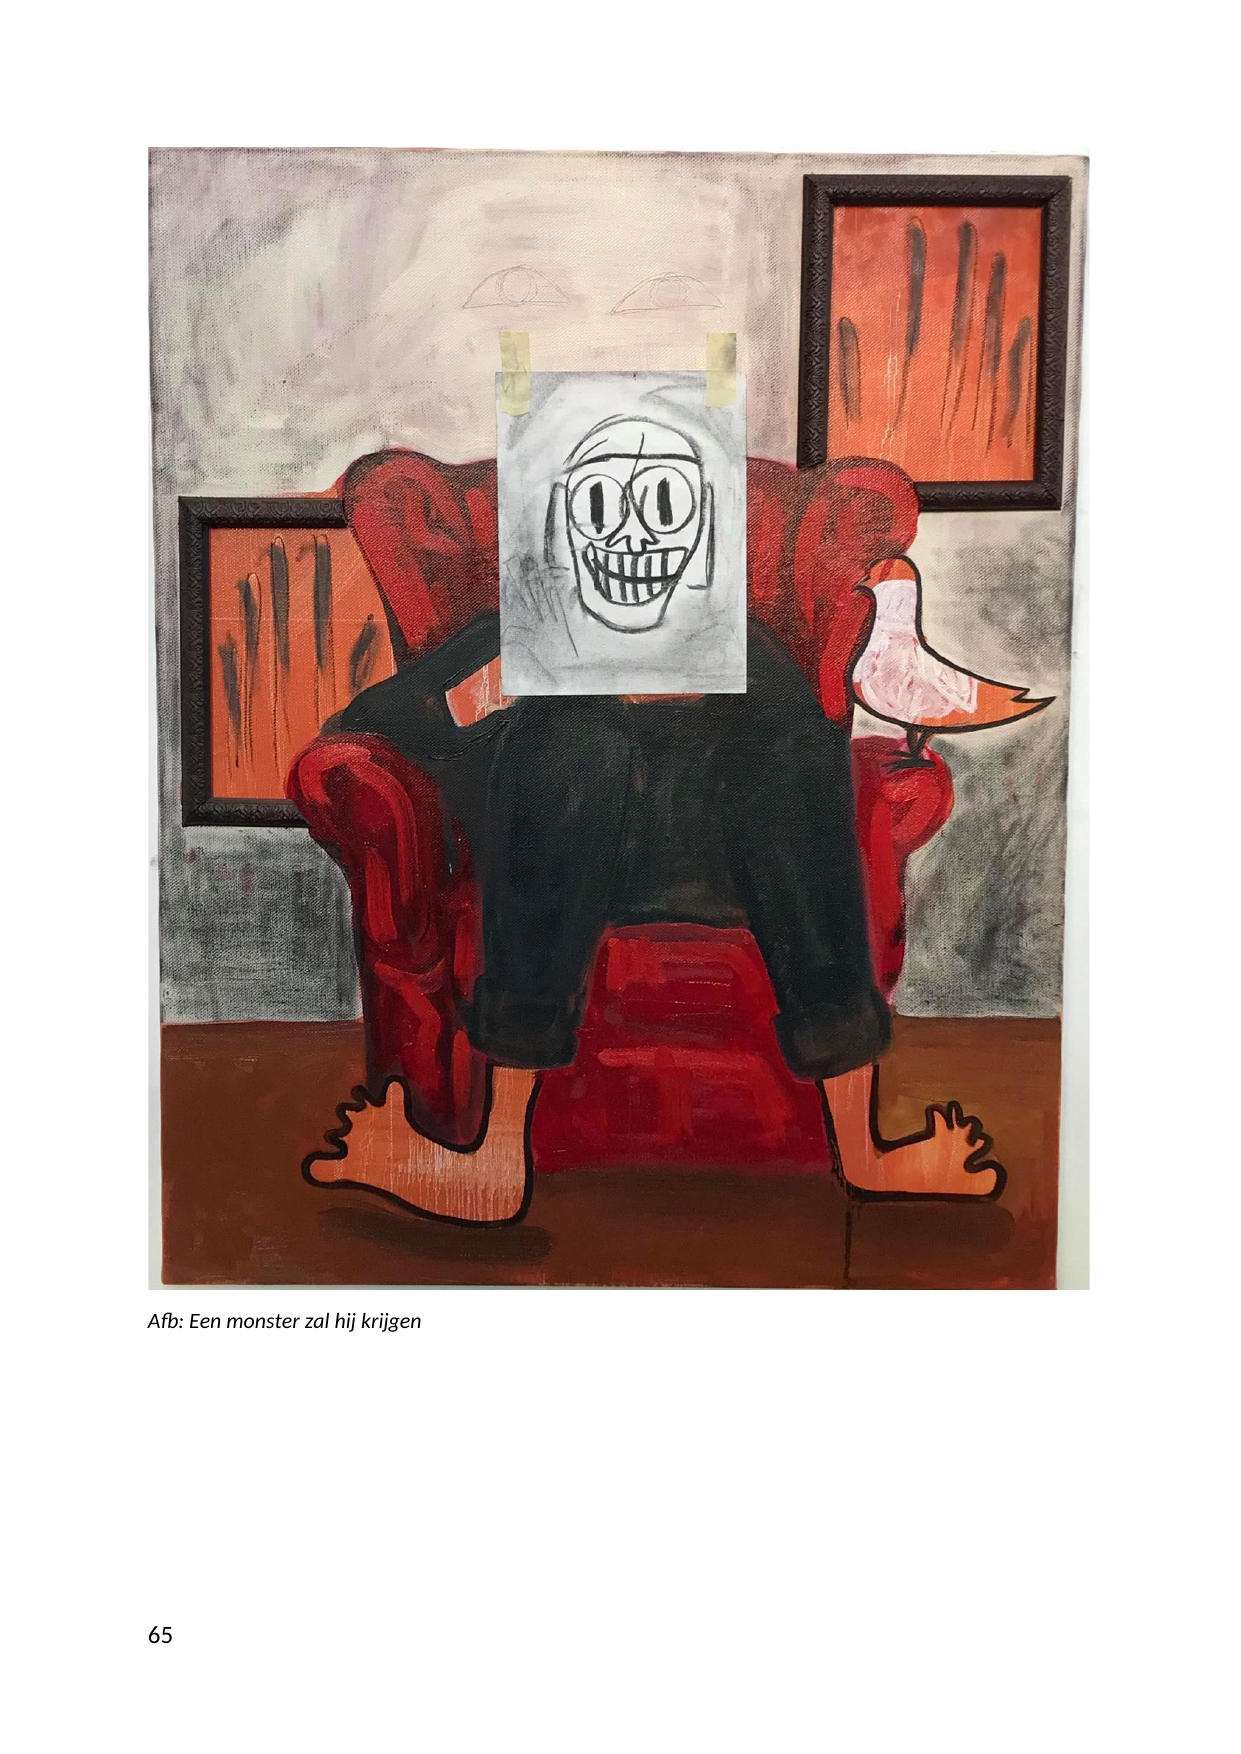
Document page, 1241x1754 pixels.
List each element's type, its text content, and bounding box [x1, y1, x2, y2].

picture [148, 147, 1089, 1288]
